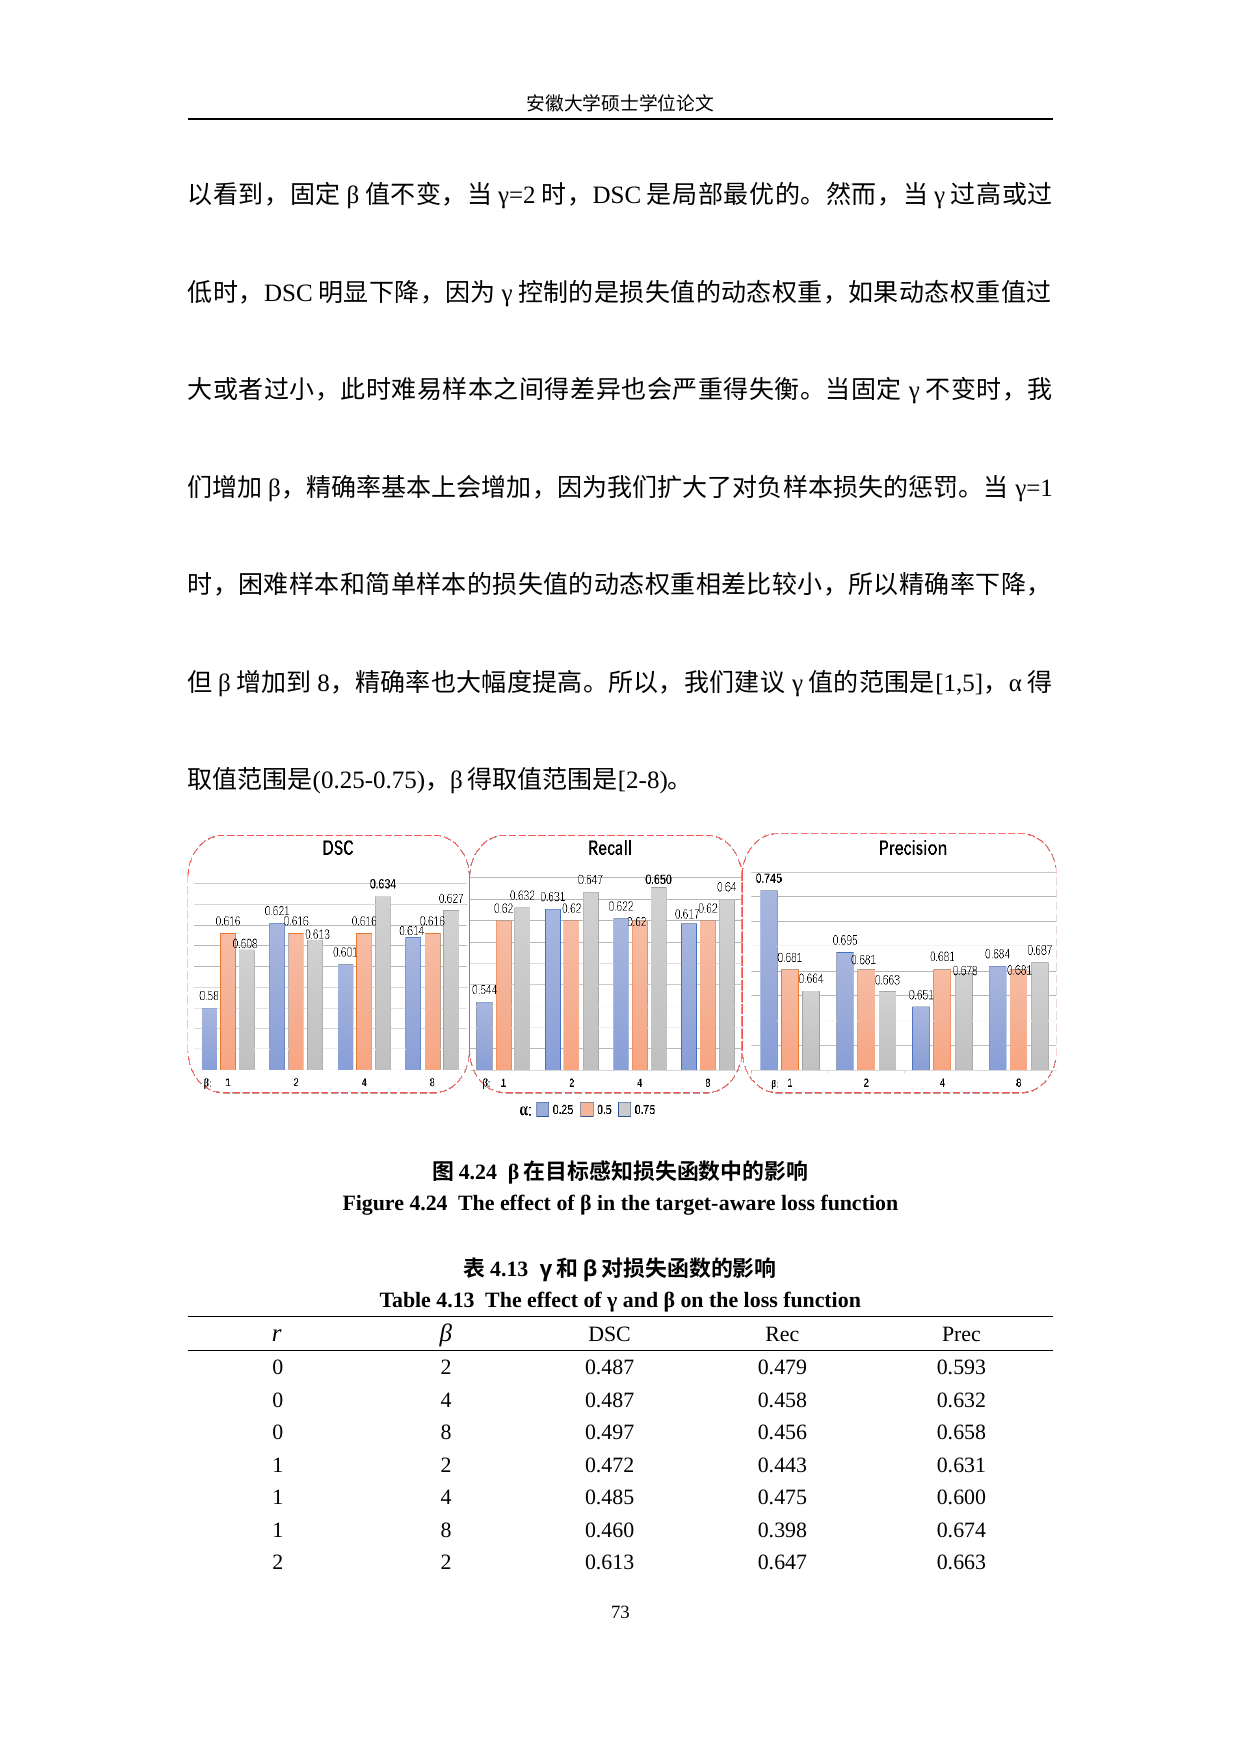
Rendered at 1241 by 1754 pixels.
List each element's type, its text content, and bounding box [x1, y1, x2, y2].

table_cell 0 [188, 1416, 367, 1448]
table_cell 1 [188, 1513, 367, 1546]
table_cell 0.485 [524, 1481, 694, 1513]
picture [187, 828, 1057, 1130]
table_cell 0.460 [524, 1513, 694, 1546]
table_header [368, 1317, 524, 1349]
table_cell 0.631 [870, 1448, 1053, 1481]
table_cell 0 [188, 1351, 367, 1383]
table_cell 0.472 [524, 1448, 694, 1481]
table_cell 1 [188, 1448, 367, 1481]
table_cell 0.663 [870, 1546, 1053, 1578]
table_cell 2 [368, 1546, 524, 1578]
table_header Rec [695, 1317, 870, 1349]
table_cell 0.600 [870, 1481, 1053, 1513]
table_cell 0.456 [695, 1416, 870, 1448]
table_header Prec [870, 1317, 1053, 1349]
table_cell 0.443 [695, 1448, 870, 1481]
table_cell 0.487 [524, 1351, 694, 1383]
table_cell 0.593 [870, 1351, 1053, 1383]
table_cell 4 [368, 1383, 524, 1416]
table_cell 8 [368, 1416, 524, 1448]
table_cell 0.632 [870, 1383, 1053, 1416]
table_cell 0 [188, 1383, 367, 1416]
table_cell 0.674 [870, 1513, 1053, 1546]
table_header [188, 1317, 367, 1349]
table_cell 0.658 [870, 1416, 1053, 1448]
table_cell 8 [368, 1513, 524, 1546]
table_header DSC [524, 1317, 694, 1349]
table_cell 0.647 [695, 1546, 870, 1578]
table_cell 0.458 [695, 1383, 870, 1416]
table_cell 0.487 [524, 1383, 694, 1416]
table_cell 4 [368, 1481, 524, 1513]
table_cell 2 [368, 1351, 524, 1383]
table_cell 2 [188, 1546, 367, 1578]
table_cell 0.479 [695, 1351, 870, 1383]
table_cell 0.497 [524, 1416, 694, 1448]
table_cell 0.613 [524, 1546, 694, 1578]
table_cell 0.398 [695, 1513, 870, 1546]
table_cell 2 [368, 1448, 524, 1481]
table_cell 0.475 [695, 1481, 870, 1513]
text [187, 160, 1053, 810]
table_cell 1 [188, 1481, 367, 1513]
